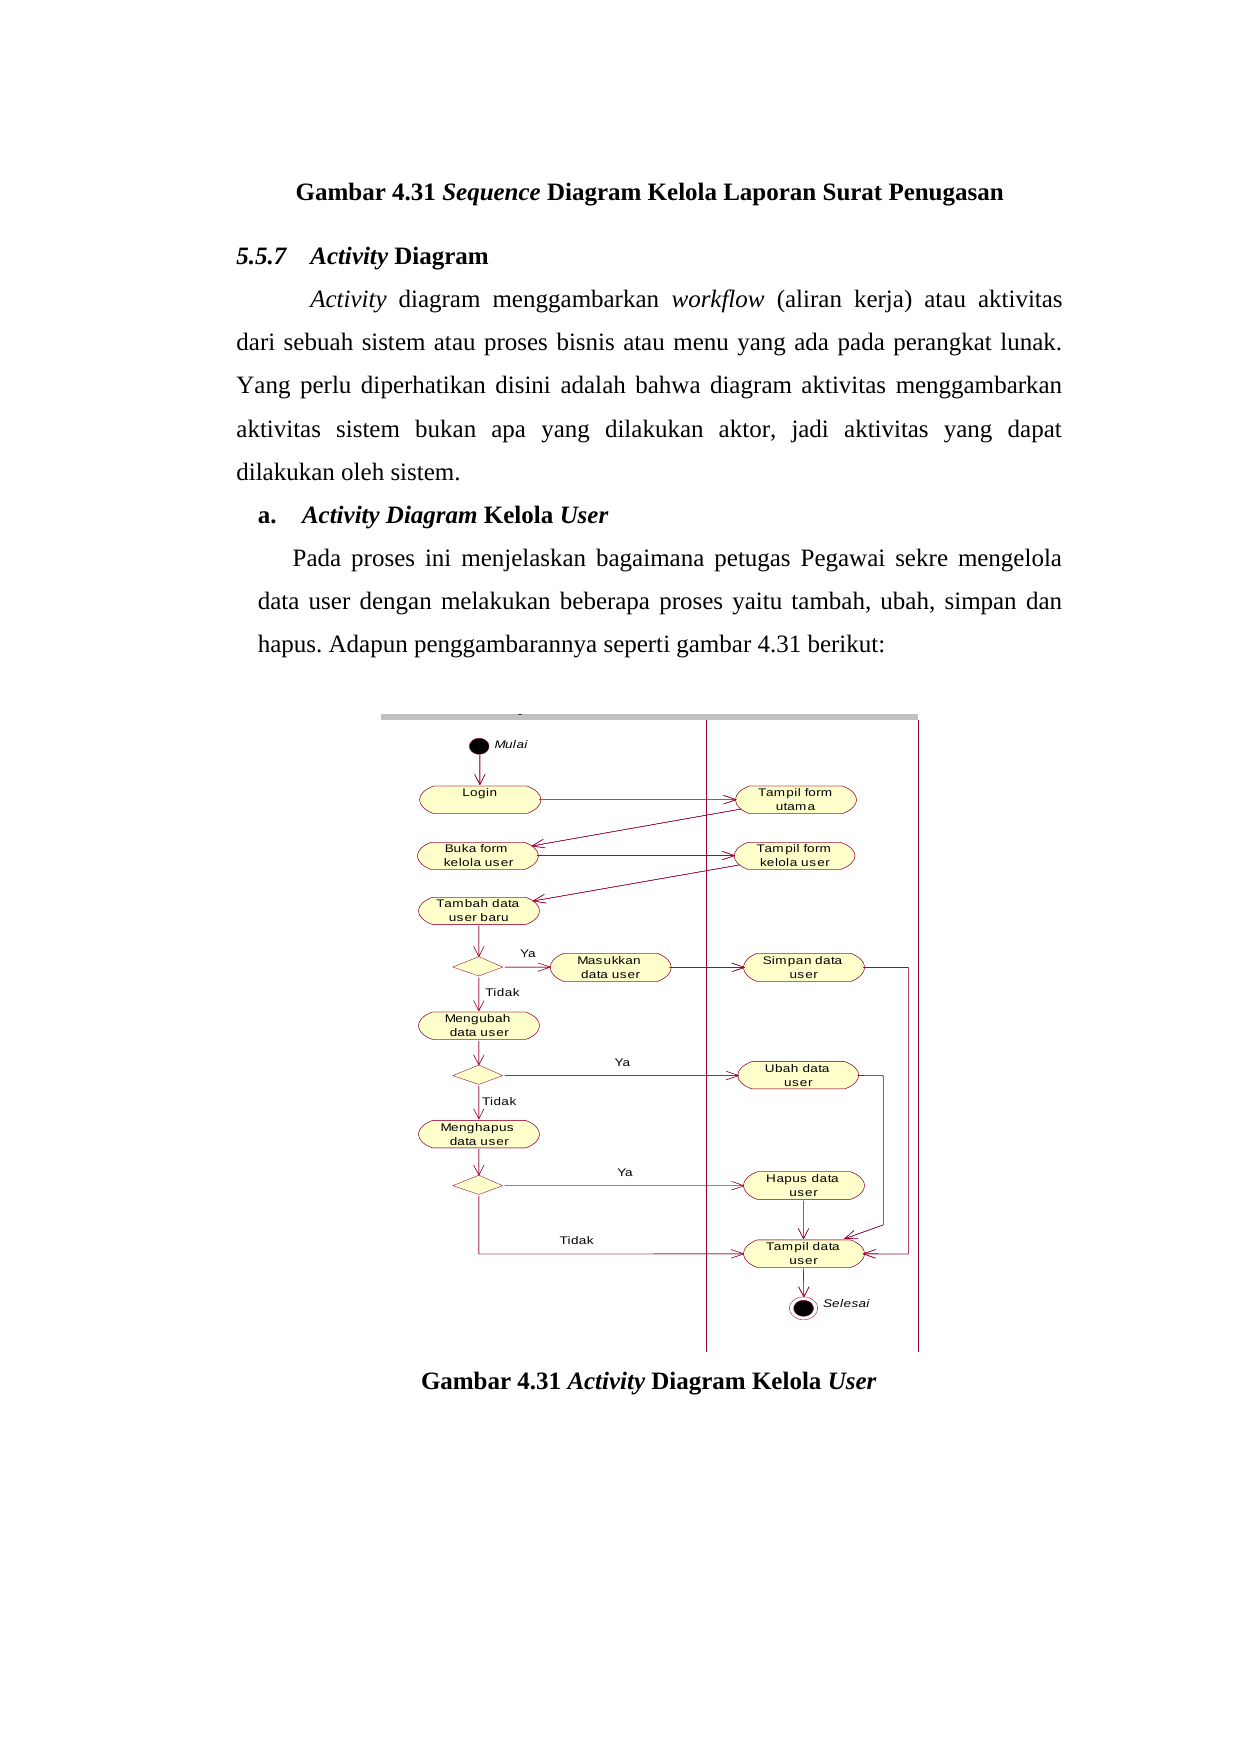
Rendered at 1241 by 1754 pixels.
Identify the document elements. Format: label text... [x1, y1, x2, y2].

list Activity diagram menggambarkan workflow (aliran kerja) atau aktivitas dari sebuah sistem atau proses bisnis atau menu yang ada pada perangkat lunak. Yang perlu diperhatikan disini adalah bahwa diagram aktivitas menggambarkan aktivitas sistem bukan apa yang dilakukan aktor, jadi aktivitas yang dapat dilakukan oleh sistem. [236, 284, 1063, 486]
text Gambar 4.31 Sequence Diagram Kelola Laporan Surat Penugasan [236, 177, 1063, 206]
list Activity Diagram [236, 241, 1063, 270]
text Gambar 4.31 Activity Diagram Kelola User [236, 1366, 1063, 1394]
list Activity Diagram Kelola User [258, 500, 1063, 529]
list Pada proses ini menjelaskan bagaimana petugas Pegawai sekre mengelola data user dengan melakukan beberapa proses yaitu tambah, ubah, simpan dan hapus. Adapun penggambarannya seperti gambar 4.31 berikut: [258, 543, 1063, 658]
